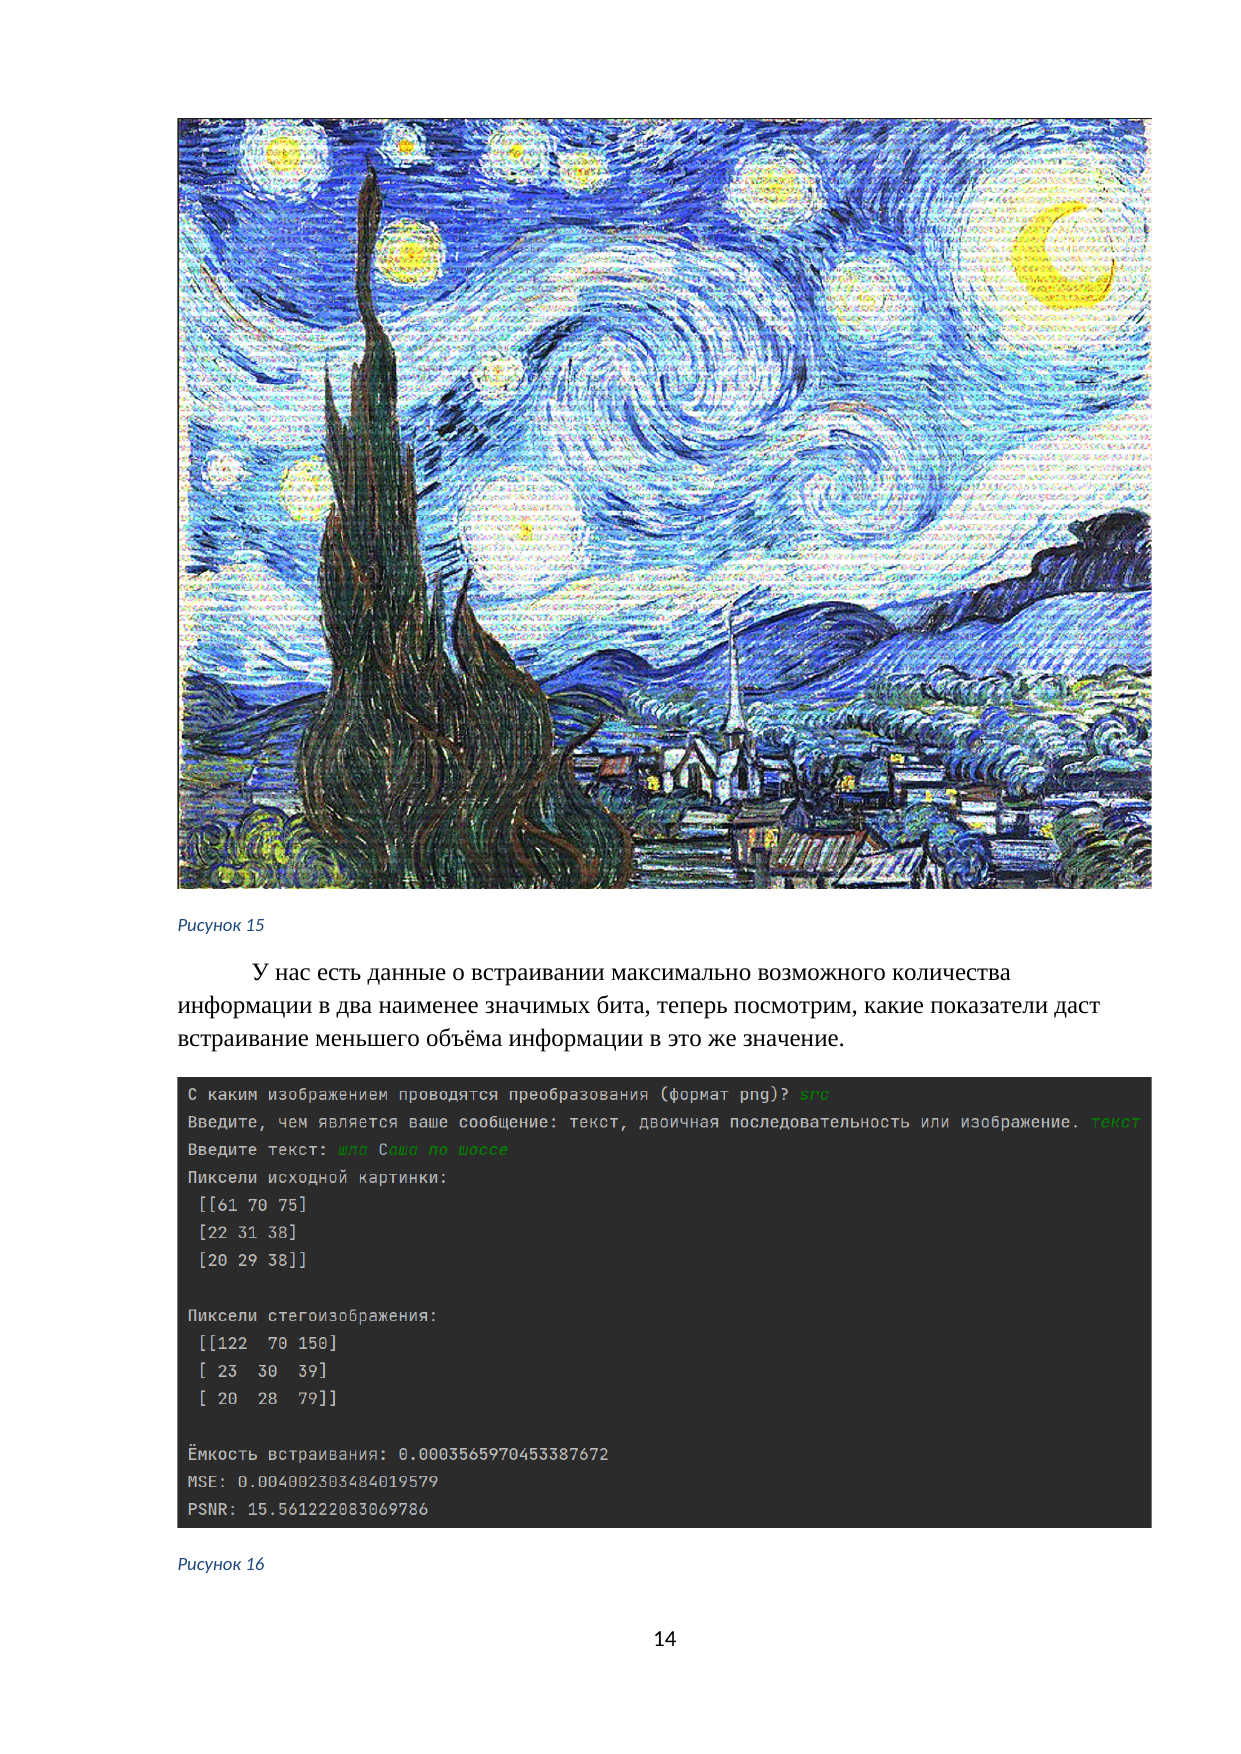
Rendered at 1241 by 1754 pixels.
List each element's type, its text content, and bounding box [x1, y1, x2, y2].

picture [177, 1077, 1152, 1528]
picture [177, 118, 1152, 889]
text У нас есть данные о встраивании максимально возможного количества информации в два наименее значимых бита, теперь посмотрим, какие показатели даст встраивание меньшего объёма информации в это же значение. [177, 957, 1152, 1052]
